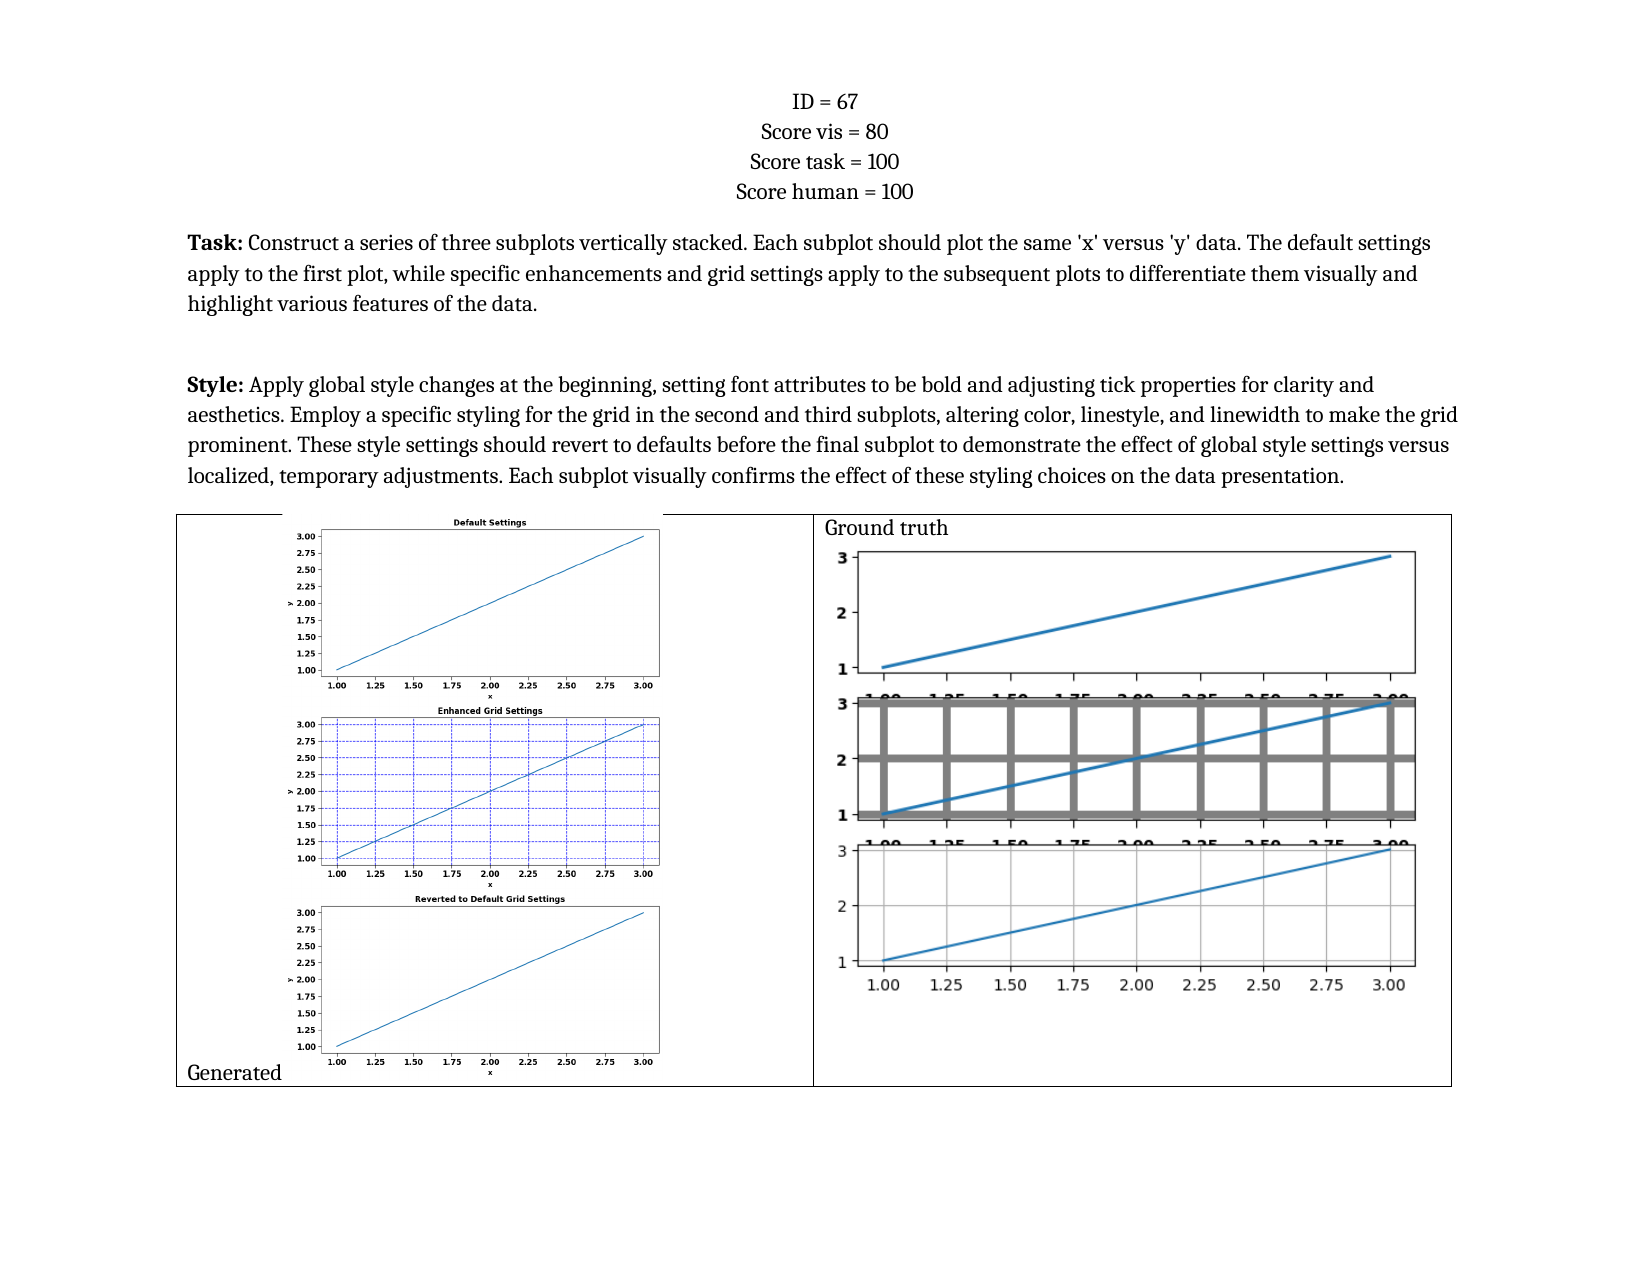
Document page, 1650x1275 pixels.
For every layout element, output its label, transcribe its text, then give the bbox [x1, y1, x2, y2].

picture [825, 541, 1425, 1004]
picture [282, 514, 663, 1081]
table_header Generated [177, 515, 813, 1086]
table_header Ground truth [814, 515, 1451, 1086]
text Task: Construct a series of three subplots vertically stacked. Each subplot should plot the same 'x' versus 'y' data. The default settings apply to the first plot, while specific enhancements and grid settings apply to the subsequent plots to differentiate them visually and highlight various features of the data. [187, 230, 1462, 347]
text Style: Apply global style changes at the beginning, setting font attributes to be bold and adjusting tick properties for clarity and aesthetics. Employ a specific styling for the grid in the second and third subplots, altering color, linestyle, and linewidth to make the grid prominent. These style settings should revert to defaults before the final subplot to demonstrate the effect of global style settings versus localized, temporary adjustments. Each subplot visually confirms the effect of these styling choices on the data presentation. [187, 372, 1462, 489]
text ID = 67 Score vis = 80 Score task = 100 Score human = 100 [187, 88, 1462, 206]
